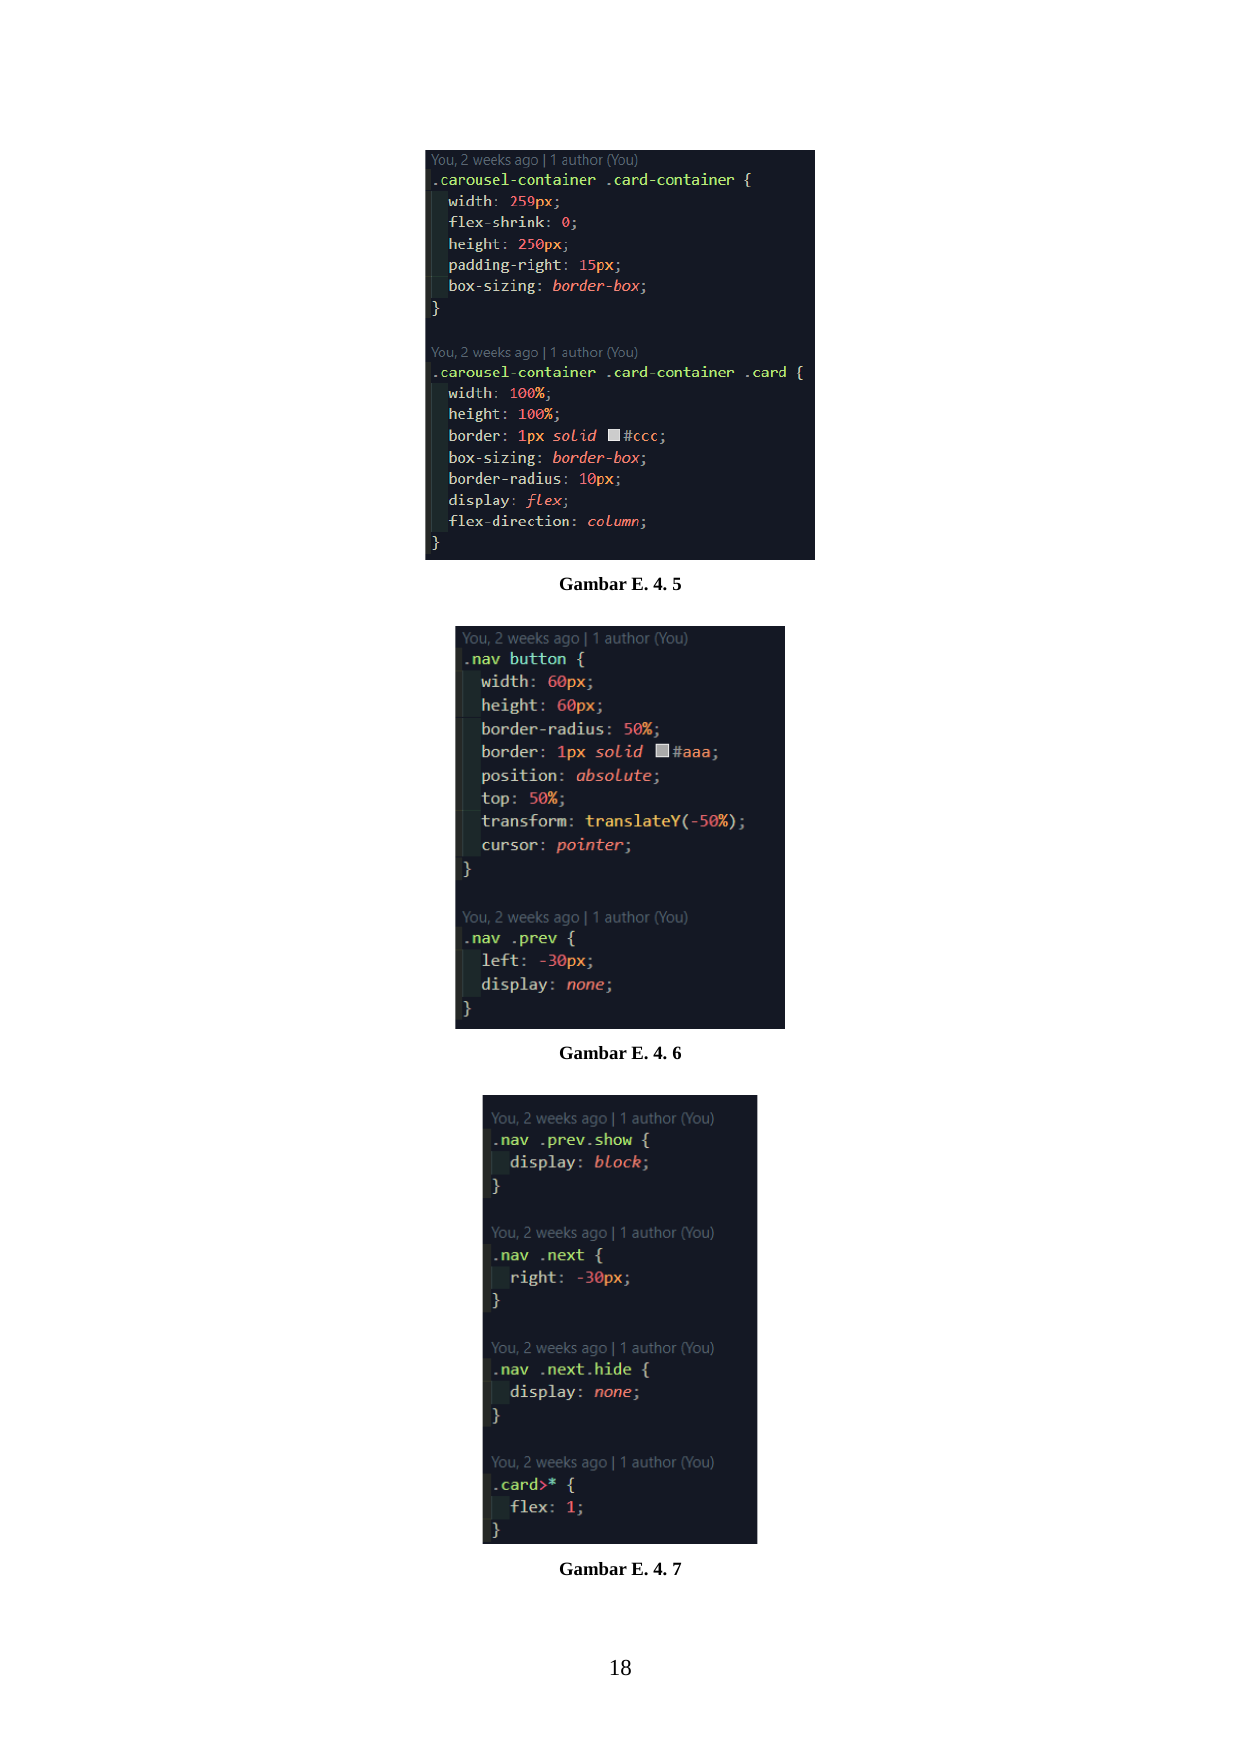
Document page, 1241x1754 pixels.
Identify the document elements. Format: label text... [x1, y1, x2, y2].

text Gambar E. 4. 5 [150, 573, 1090, 595]
text Gambar E. 4. 6 [150, 1042, 1090, 1064]
picture [482, 1095, 758, 1544]
picture [425, 150, 815, 560]
text Gambar E. 4. 7 [150, 1557, 1090, 1579]
picture [455, 626, 785, 1029]
